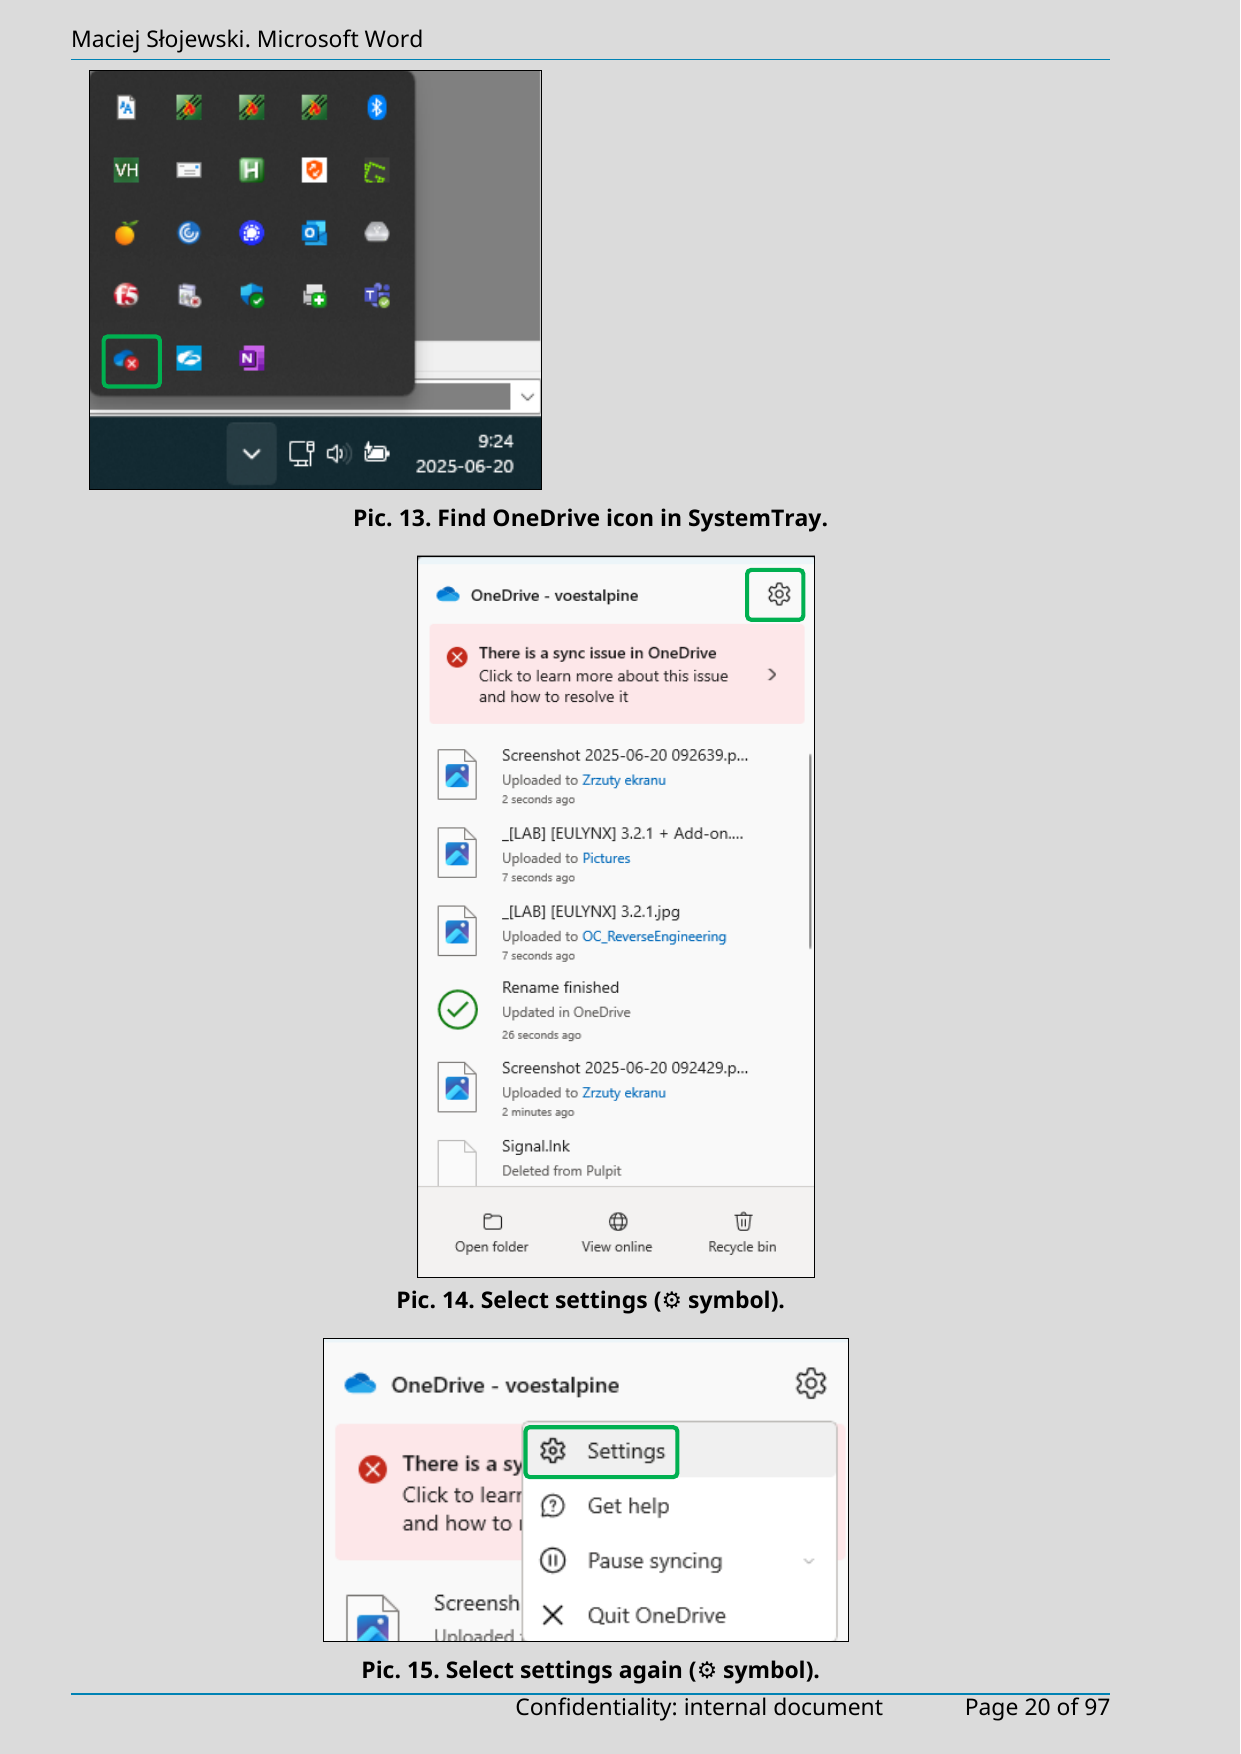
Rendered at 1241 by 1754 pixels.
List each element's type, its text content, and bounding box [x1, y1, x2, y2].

picture [418, 557, 814, 1277]
text Pic. 15. Select settings again ( symbol). [source: herein] [71, 1660, 1110, 1683]
picture [324, 1339, 848, 1641]
text Pic. 13. Find OneDrive icon in SystemTray. [source: herein] [71, 508, 1110, 531]
text Pic. 14. Select settings ( symbol). [source: herein] [71, 1290, 1110, 1313]
picture [90, 71, 541, 489]
